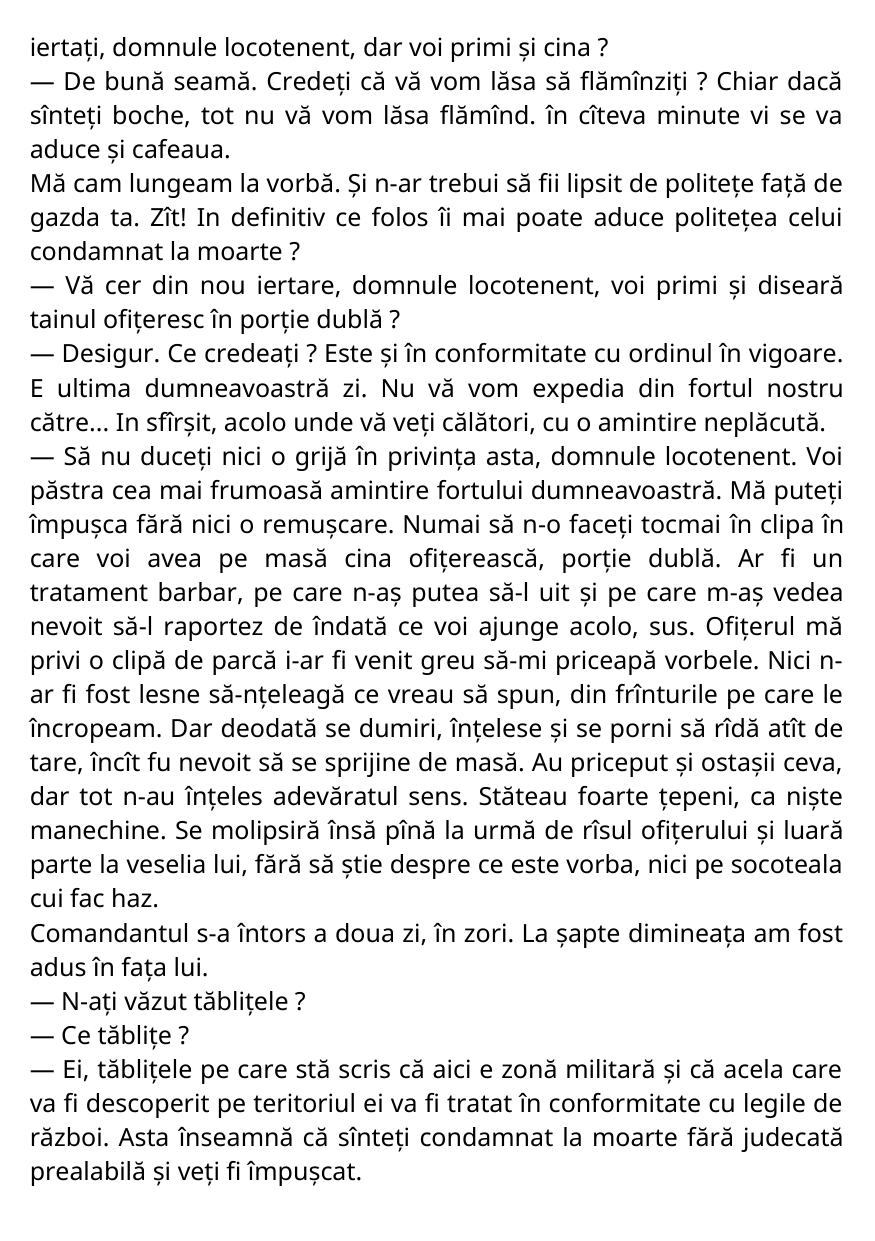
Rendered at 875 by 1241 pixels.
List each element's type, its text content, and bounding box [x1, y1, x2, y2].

text Comandantul s-a întors a doua zi, în zori. La şapte dimineaţa am fost adus în faţa lui. [29, 915, 844, 983]
text — Vă cer din nou iertare, domnule locotenent, voi primi şi diseară tainul ofiţeresc în porţie dublă ? [29, 268, 844, 336]
text — De bună seamă. Credeţi că vă vom lăsa să flămînziţi ? Chiar dacă sînteţi boche, tot nu vă vom lăsa flămînd. în cîteva minute vi se va aduce şi cafeaua. [29, 64, 844, 166]
text — N-aţi văzut tăbliţele ? [29, 983, 844, 1017]
text — Ei, tăbliţele pe care stă scris că aici e zonă militară şi că acela care va fi descoperit pe teritoriul ei va fi tratat în conformitate cu legile de război. Asta înseamnă că sînteţi condamnat la moarte fără judecată prealabilă şi veţi fi împuşcat. [29, 1051, 844, 1188]
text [29, 29, 844, 64]
text — Desigur. Ce credeaţi ? Este şi în conformitate cu ordinul în vigoare. E ultima dumneavoastră zi. Nu vă vom expedia din fortul nostru către... In sfîrşit, acolo unde vă veţi călători, cu o amintire neplăcută. [29, 336, 844, 438]
text Mă cam lungeam la vorbă. Şi n-ar trebui să fii lipsit de politeţe faţă de gazda ta. Zît! In definitiv ce folos îi mai poate aduce politeţea celui condamnat la moarte ? [29, 166, 844, 268]
text — Să nu duceţi nici o grijă în privinţa asta, domnule locotenent. Voi păstra cea mai frumoasă amintire fortului dumneavoastră. Mă puteţi împuşca fără nici o remuşcare. Numai să n-o faceţi tocmai în clipa în care voi avea pe masă cina ofiţerească, porţie dublă. Ar fi un tratament barbar, pe care n-aş putea să-l uit şi pe care m-aş vedea nevoit să-l raportez de îndată ce voi ajunge acolo, sus. Ofiţerul mă privi o clipă de parcă i-ar fi venit greu să-mi priceapă vorbele. Nici n-ar fi fost lesne să-nţeleagă ce vreau să spun, din frînturile pe care le încropeam. Dar deodată se dumiri, înţelese şi se porni să rîdă atît de tare, încît fu nevoit să se sprijine de masă. Au priceput şi ostaşii ceva, dar tot n-au înţeles adevăratul sens. Stăteau foarte ţepeni, ca nişte manechine. Se molipsiră însă pînă la urmă de rîsul ofiţerului şi luară parte la veselia lui, fără să ştie despre ce este vorba, nici pe socoteala cui fac haz. [29, 438, 844, 915]
text — Ce tăbliţe ? [29, 1017, 844, 1051]
